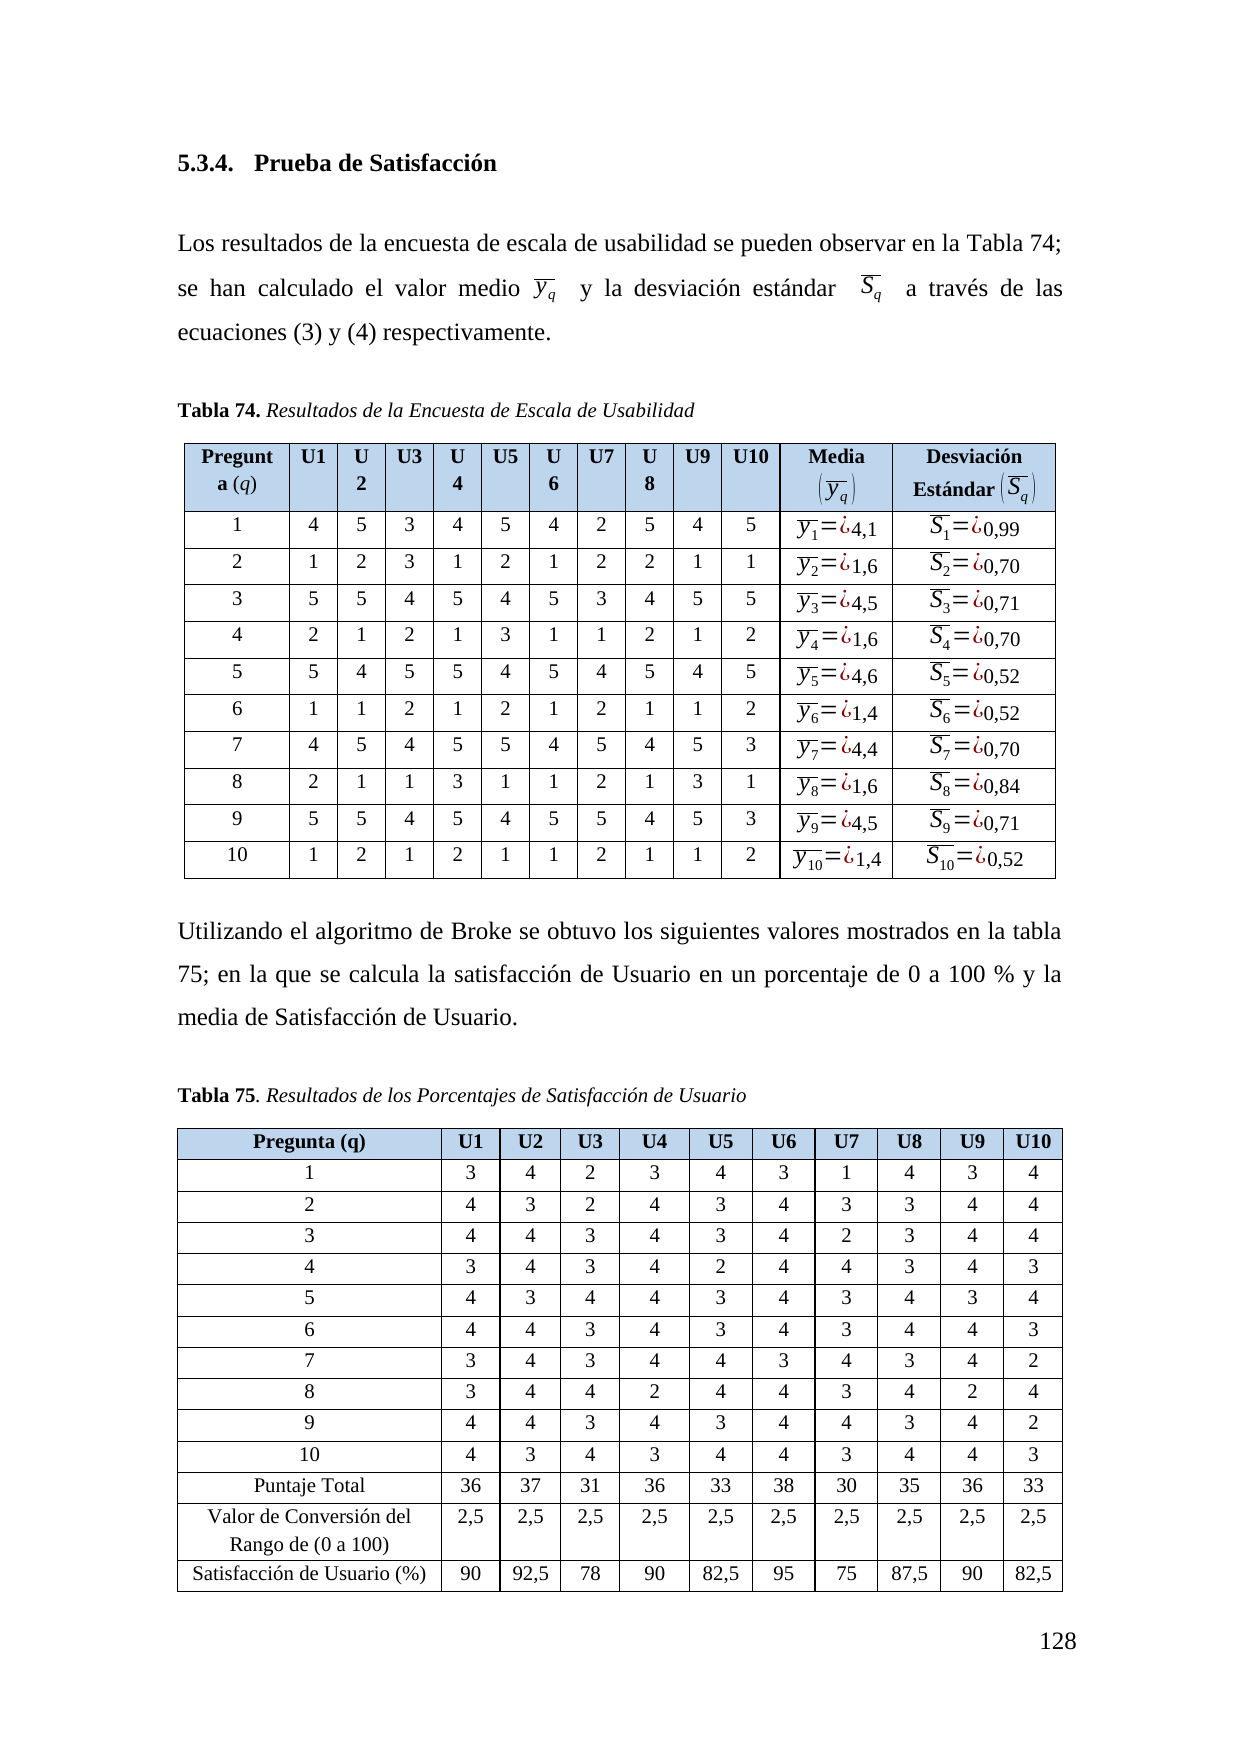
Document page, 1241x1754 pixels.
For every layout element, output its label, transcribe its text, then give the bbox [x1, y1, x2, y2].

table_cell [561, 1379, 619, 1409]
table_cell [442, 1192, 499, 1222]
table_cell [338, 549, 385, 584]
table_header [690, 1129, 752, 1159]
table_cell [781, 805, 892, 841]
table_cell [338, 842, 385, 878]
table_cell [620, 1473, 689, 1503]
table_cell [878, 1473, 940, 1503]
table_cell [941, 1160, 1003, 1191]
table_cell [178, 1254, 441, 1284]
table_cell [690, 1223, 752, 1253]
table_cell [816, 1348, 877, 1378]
text Utilizando el algoritmo de Broke se obtuvo los siguientes valores mostrados en la tabla 75; en la que se calcula la satisfacción de Usuario en un porcentaje de 0 a 100 % y la media de Satisfacción de Usuario. [177, 916, 1063, 1031]
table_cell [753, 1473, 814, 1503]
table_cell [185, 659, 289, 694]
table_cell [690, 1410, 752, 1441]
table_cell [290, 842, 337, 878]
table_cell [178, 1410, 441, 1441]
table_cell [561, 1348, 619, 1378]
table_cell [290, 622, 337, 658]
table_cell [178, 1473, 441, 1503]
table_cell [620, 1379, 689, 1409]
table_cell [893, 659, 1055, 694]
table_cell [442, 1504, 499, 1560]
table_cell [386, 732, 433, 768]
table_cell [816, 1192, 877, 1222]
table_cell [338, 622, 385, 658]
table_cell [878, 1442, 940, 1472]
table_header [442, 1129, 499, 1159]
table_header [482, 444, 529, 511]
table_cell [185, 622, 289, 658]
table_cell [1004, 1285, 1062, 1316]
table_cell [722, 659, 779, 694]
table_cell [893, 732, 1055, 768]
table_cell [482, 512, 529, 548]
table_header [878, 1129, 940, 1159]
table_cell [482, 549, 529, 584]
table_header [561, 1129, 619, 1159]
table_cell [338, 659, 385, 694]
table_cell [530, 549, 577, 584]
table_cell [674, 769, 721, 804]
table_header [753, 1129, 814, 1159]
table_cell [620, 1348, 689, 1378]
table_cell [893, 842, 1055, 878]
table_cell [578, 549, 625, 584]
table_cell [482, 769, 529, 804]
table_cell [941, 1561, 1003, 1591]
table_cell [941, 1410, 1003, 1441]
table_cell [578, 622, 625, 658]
text Los resultados de la encuesta de escala de usabilidad se pueden observar en la Tabla 74; se han calculado el valor medio y la desviación estándar a través de las ecuaciones (3) y (4) respectivamente. [177, 228, 1063, 346]
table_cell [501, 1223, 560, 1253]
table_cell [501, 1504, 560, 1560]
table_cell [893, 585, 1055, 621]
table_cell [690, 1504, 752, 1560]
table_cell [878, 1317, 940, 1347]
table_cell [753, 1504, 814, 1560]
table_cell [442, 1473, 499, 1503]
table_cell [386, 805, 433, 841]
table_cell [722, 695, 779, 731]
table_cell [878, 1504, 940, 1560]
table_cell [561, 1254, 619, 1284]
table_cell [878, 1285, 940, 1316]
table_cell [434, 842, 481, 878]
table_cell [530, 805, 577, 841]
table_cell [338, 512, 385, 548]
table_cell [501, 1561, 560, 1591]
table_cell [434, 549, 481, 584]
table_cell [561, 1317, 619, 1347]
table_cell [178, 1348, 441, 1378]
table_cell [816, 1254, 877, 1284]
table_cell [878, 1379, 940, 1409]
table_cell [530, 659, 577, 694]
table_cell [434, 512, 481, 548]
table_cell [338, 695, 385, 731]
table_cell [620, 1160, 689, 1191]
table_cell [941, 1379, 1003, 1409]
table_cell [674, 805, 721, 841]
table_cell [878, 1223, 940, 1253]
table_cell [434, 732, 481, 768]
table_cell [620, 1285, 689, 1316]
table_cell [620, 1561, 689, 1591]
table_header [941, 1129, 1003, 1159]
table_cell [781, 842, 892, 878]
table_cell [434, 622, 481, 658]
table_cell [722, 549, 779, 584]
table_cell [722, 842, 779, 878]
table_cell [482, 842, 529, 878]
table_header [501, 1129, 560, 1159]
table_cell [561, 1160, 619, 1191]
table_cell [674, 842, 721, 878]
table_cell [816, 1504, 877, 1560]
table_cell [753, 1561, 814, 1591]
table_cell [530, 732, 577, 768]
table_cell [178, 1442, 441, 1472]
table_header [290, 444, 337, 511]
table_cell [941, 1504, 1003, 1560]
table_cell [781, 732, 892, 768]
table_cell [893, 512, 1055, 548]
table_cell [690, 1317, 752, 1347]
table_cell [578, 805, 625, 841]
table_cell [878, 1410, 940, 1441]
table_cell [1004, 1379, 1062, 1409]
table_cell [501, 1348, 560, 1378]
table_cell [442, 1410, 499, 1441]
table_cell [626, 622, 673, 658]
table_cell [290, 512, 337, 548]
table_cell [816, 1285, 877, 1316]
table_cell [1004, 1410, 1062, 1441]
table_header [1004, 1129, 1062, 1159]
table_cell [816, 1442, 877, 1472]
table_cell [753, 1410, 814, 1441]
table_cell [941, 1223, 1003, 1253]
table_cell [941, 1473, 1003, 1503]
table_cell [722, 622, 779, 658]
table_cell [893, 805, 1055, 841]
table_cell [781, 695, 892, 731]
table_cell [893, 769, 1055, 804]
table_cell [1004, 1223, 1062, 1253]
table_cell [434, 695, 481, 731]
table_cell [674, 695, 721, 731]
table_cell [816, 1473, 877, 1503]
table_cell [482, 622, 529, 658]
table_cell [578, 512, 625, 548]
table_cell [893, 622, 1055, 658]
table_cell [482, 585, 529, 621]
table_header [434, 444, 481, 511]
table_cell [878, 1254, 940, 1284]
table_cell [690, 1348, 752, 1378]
text Tabla 74. Resultados de la Encuesta de Escala de Usabilidad [177, 398, 1063, 422]
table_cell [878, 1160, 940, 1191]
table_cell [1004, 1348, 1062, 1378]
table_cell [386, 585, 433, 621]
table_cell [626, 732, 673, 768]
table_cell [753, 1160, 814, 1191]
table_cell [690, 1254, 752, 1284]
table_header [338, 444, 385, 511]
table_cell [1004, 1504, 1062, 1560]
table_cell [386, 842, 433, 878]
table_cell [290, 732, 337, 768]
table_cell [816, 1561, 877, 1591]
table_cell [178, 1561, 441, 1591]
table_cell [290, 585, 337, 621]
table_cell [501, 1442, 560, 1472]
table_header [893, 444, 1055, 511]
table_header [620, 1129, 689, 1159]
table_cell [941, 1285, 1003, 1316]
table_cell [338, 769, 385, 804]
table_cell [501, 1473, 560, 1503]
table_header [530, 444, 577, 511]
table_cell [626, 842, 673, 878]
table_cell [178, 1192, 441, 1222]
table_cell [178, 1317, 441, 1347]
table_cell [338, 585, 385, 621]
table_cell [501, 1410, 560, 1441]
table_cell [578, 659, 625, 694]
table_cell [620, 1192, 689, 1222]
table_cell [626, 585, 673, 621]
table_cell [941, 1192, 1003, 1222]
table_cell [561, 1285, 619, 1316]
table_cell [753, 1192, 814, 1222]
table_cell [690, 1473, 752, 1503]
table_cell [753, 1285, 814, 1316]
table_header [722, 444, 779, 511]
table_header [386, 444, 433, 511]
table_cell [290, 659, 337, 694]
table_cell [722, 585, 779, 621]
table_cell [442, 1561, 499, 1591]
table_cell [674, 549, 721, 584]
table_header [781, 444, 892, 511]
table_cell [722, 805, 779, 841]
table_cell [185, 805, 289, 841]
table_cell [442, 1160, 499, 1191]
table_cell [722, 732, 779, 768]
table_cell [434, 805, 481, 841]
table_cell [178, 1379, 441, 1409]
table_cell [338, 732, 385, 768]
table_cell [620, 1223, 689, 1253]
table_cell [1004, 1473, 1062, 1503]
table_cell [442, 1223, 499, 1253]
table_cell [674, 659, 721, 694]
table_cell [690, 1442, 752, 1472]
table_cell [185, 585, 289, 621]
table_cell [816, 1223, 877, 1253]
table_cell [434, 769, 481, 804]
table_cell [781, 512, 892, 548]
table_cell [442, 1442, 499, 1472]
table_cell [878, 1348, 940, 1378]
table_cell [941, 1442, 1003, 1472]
subtitle Prueba de Satisfacción [177, 148, 1063, 176]
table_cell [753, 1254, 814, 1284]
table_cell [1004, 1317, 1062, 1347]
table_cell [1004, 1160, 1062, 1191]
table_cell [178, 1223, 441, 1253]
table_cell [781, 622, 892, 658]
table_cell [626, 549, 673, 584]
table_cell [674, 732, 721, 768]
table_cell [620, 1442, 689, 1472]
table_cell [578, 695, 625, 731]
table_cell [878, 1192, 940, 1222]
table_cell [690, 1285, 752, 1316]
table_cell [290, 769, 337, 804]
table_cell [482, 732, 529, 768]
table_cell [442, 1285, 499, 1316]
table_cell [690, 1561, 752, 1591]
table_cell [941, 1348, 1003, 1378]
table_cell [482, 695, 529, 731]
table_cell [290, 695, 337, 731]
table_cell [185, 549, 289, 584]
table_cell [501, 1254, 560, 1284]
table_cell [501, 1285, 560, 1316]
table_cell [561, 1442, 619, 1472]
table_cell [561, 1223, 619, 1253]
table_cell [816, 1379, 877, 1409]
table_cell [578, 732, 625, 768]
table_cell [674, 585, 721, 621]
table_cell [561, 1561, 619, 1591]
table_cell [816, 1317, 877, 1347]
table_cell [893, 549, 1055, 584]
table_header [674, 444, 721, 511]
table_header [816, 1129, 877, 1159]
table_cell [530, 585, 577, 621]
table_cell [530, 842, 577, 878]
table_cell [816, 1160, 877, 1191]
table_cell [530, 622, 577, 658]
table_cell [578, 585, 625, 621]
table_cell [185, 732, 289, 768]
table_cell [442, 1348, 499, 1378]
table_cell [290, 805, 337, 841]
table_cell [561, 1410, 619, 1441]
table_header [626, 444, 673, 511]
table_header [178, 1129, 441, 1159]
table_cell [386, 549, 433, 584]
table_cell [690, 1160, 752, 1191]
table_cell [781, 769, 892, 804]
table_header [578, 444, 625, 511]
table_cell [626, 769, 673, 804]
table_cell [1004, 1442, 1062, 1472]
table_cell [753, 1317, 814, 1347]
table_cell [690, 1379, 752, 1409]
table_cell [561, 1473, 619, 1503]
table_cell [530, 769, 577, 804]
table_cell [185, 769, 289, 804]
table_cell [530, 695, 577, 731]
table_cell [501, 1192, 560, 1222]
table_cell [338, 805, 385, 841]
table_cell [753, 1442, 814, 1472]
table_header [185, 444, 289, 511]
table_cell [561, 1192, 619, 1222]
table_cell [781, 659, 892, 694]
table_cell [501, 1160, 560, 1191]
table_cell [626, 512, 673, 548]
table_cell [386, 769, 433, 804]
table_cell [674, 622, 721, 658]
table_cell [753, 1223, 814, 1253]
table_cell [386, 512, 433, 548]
text Tabla 75. Resultados de los Porcentajes de Satisfacción de Usuario [177, 1083, 1063, 1107]
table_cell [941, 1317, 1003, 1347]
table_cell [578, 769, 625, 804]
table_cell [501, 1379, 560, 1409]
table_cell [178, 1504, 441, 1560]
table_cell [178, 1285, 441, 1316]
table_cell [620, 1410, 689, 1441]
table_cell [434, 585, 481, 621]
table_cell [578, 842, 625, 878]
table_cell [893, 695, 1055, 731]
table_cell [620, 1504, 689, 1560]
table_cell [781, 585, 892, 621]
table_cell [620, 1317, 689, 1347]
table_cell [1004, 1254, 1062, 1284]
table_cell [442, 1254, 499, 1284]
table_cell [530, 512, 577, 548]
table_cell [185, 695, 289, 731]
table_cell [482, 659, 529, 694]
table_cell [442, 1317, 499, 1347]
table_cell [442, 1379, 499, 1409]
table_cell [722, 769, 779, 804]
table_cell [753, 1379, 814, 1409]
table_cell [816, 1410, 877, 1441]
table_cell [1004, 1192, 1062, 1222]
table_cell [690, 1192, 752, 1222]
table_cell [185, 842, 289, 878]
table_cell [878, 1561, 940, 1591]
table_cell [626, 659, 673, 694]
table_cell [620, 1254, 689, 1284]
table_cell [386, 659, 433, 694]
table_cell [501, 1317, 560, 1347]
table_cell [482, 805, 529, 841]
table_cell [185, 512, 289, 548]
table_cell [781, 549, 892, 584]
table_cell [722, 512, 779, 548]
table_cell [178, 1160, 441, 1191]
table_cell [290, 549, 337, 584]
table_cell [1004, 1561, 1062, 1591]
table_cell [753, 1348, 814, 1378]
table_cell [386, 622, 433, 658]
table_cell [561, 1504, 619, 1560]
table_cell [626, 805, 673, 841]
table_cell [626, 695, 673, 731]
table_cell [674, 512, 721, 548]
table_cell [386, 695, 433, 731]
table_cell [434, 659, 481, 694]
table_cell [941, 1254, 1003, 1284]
